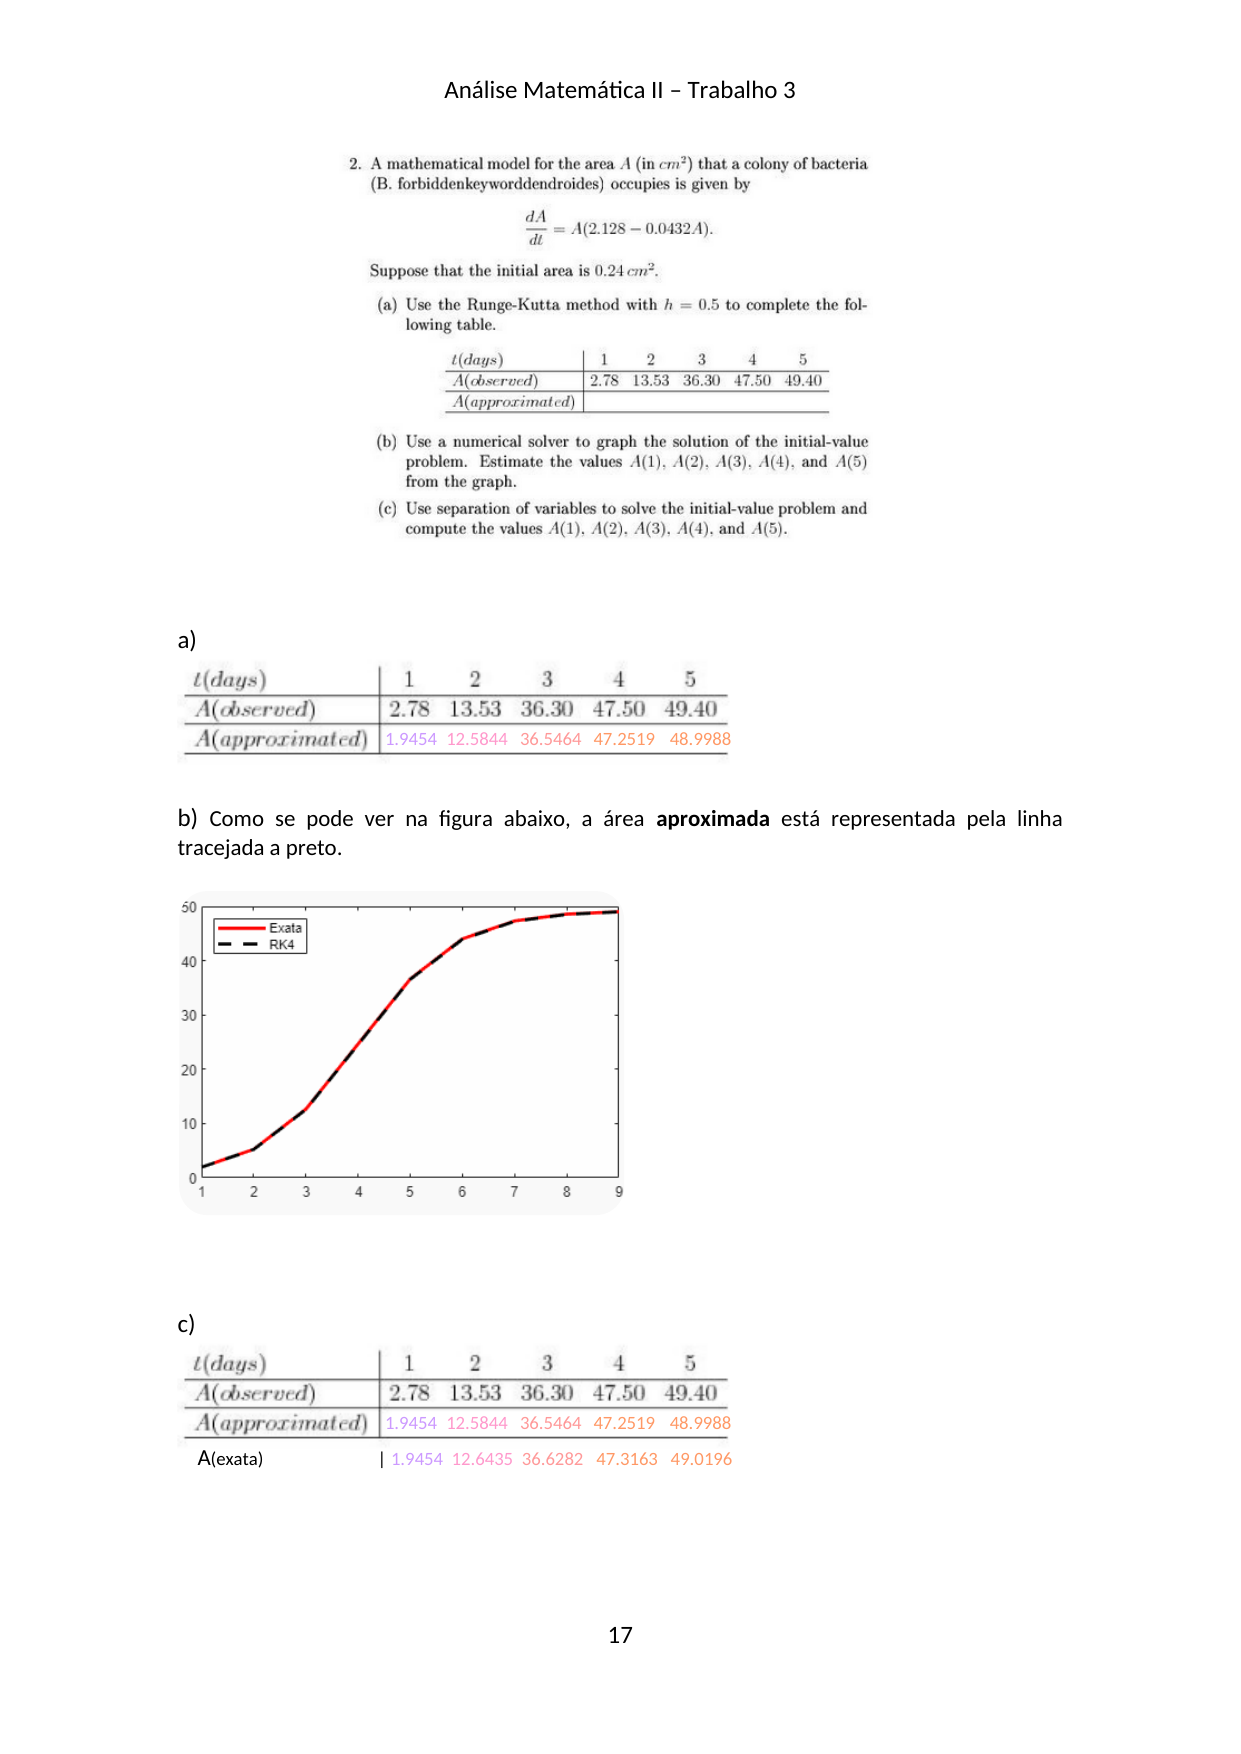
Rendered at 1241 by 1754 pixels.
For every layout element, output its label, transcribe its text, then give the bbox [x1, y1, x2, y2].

picture [338, 147, 902, 554]
picture [177, 1338, 735, 1456]
picture [179, 891, 625, 1216]
text a) [177, 624, 1063, 654]
text b) Como se pode ver na figura abaixo, a área aproximada está representada pela linha tracejada a preto. [177, 802, 1063, 861]
text c) [177, 1308, 1063, 1339]
picture [177, 654, 735, 772]
